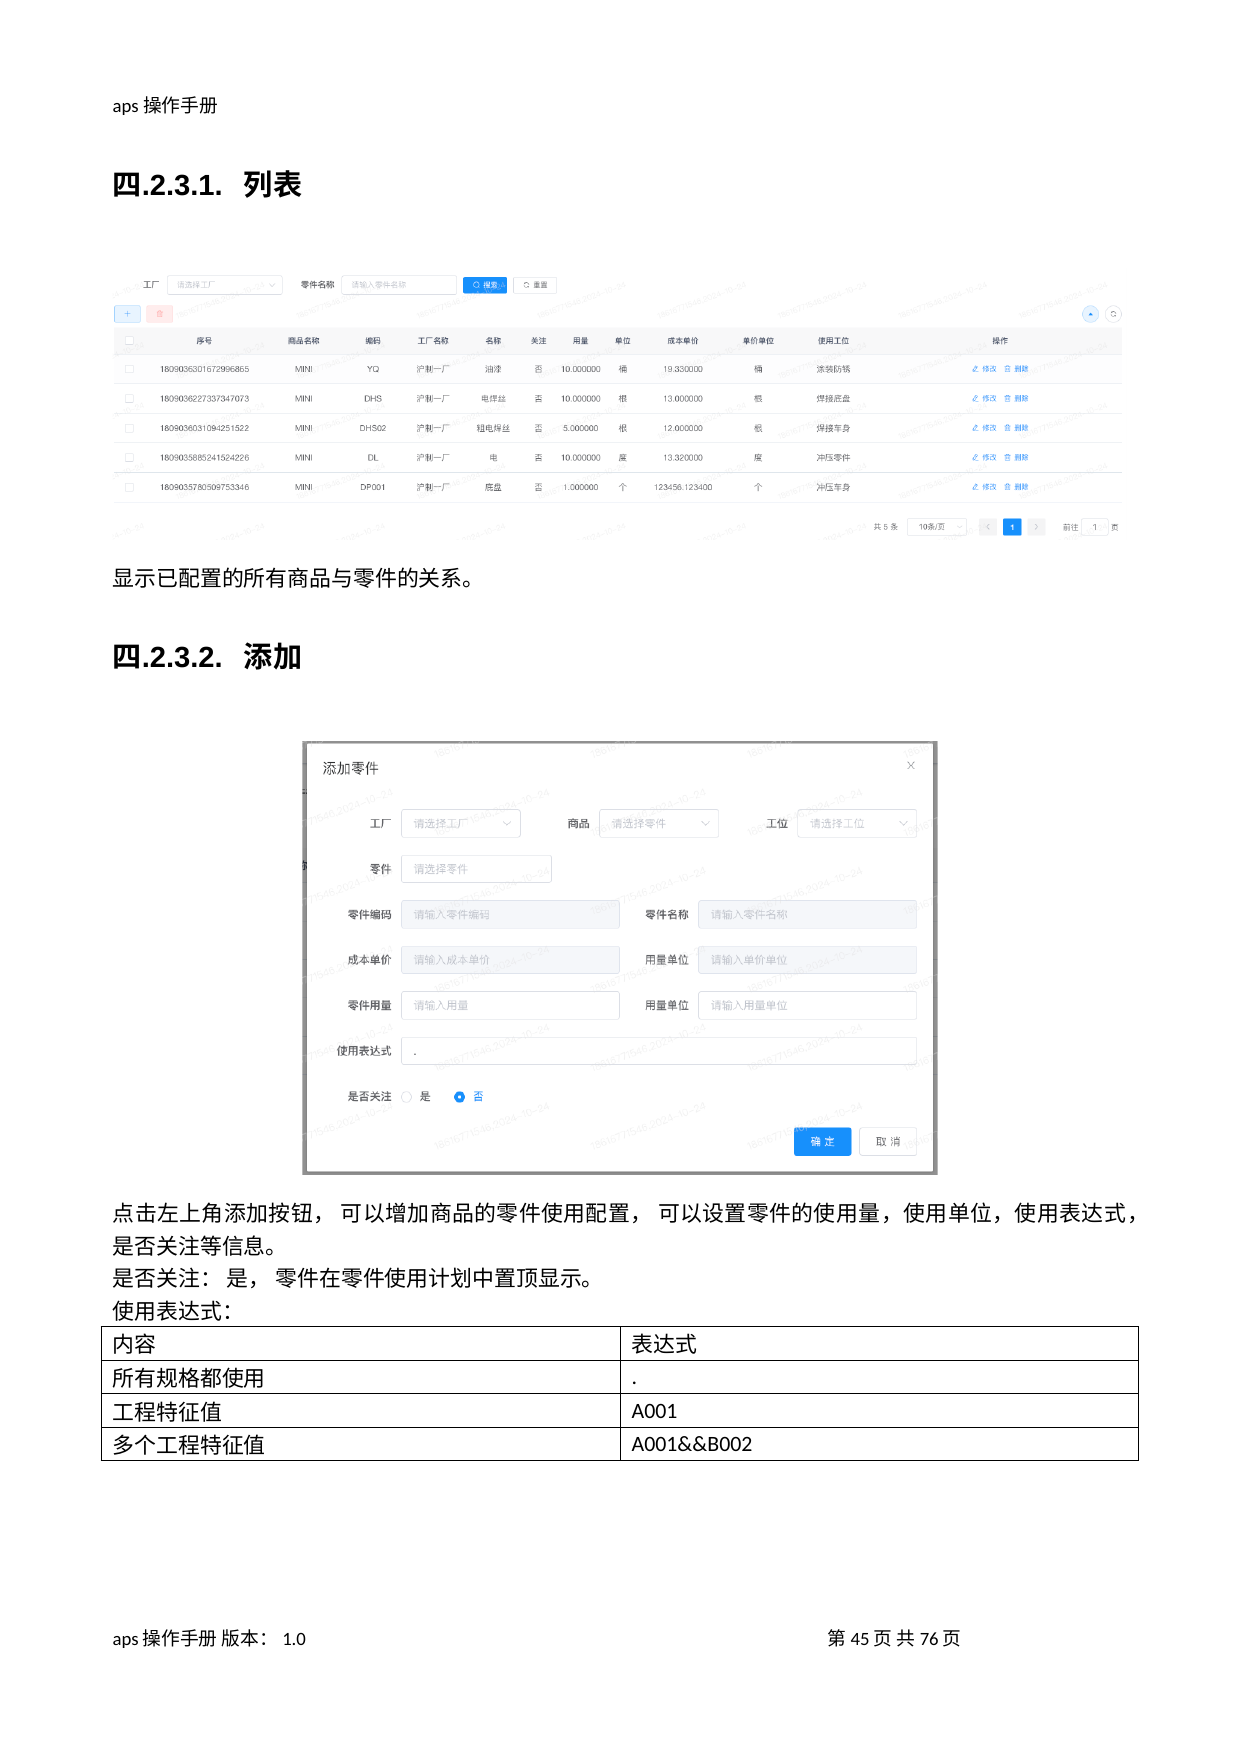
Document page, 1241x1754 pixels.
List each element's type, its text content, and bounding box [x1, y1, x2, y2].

text 使用表达式： [112, 1293, 1128, 1326]
table_cell A001 [621, 1394, 1138, 1427]
table_cell 多个工程特征值 [102, 1428, 620, 1460]
text 点击左上角添加按钮， 可以增加商品的零件使用配置， 可以设置零件的使用量，使用单位，使用表达式，是否关注等信息。 [112, 1196, 1128, 1261]
table_cell 所有规格都使用 [102, 1361, 620, 1393]
subtitle 列表 [112, 150, 1128, 215]
subtitle 添加 [112, 623, 1128, 688]
text 是否关注： 是， 零件在零件使用计划中置顶显示。 [112, 1261, 1128, 1293]
text 显示已配置的所有商品与零件的关系。 [112, 561, 1128, 593]
table_cell 工程特征值 [102, 1394, 620, 1427]
table_header 表达式 [621, 1327, 1138, 1359]
table_cell A001&&B002 [621, 1428, 1138, 1460]
picture [302, 741, 938, 1175]
table_cell . [621, 1361, 1138, 1393]
picture [112, 268, 1127, 540]
table_header 内容 [102, 1327, 620, 1359]
